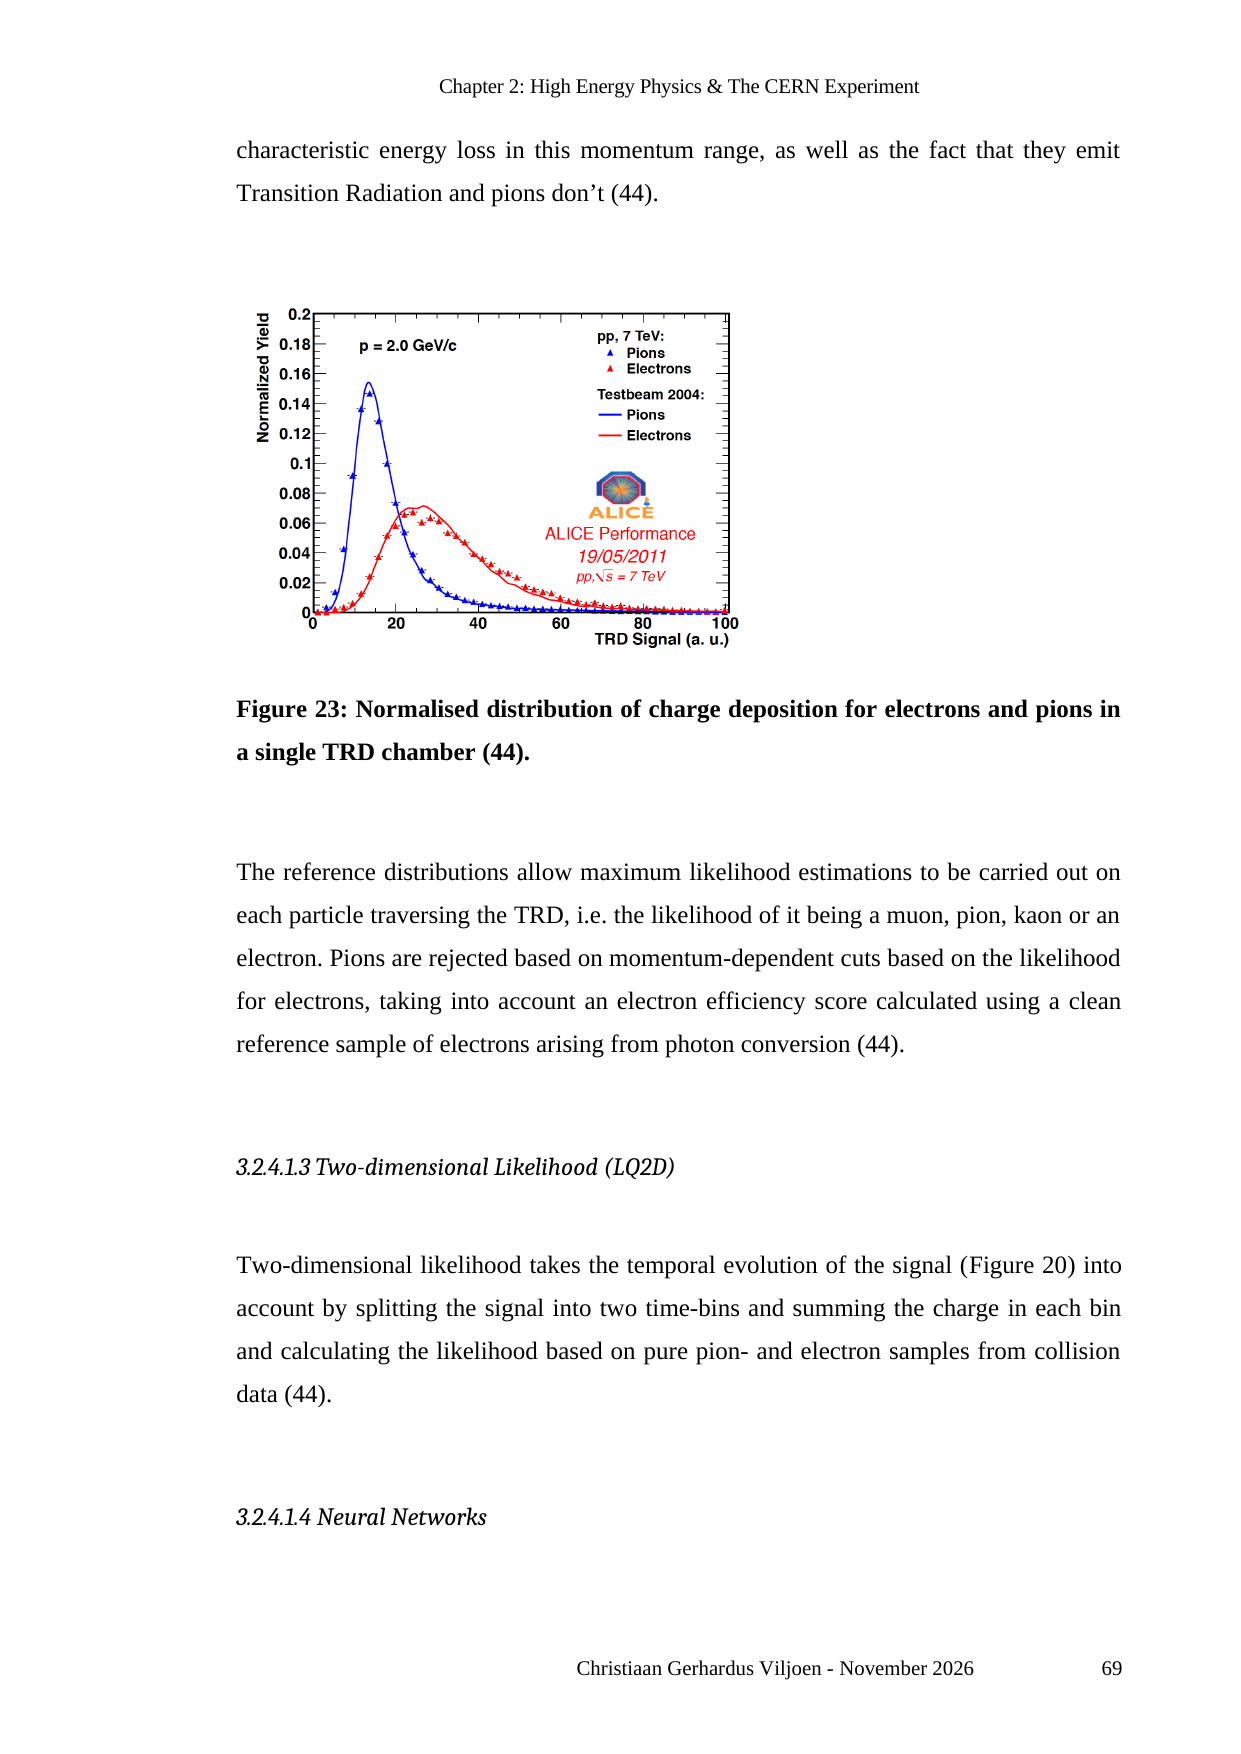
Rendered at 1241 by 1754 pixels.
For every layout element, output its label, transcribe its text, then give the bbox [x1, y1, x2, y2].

text The reference distributions allow maximum likelihood estimations to be carried out on each particle traversing the TRD, i.e. the likelihood of it being a muon, pion, kaon or an electron. Pions are rejected based on momentum-dependent cuts based on the likelihood for electrons, taking into account an electron efficiency score calculated using a clean reference sample of electrons arising from photon conversion . [236, 857, 1122, 1058]
text Two-dimensional likelihood takes the temporal evolution of the signal (Figure 21) into account by splitting the signal into two time-bins and summing the charge in each bin and calculating the likelihood based on pure pion- and electron samples from collision data . [236, 1250, 1122, 1408]
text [236, 135, 1122, 207]
text Figure 23: Normalised distribution of charge deposition for electrons and pions in a single TRD chamber . [236, 694, 1122, 766]
picture [236, 289, 755, 667]
subtitle Two-dimensional Likelihood (LQ2D) [236, 1153, 1122, 1182]
subtitle Neural Networks [236, 1503, 1122, 1532]
